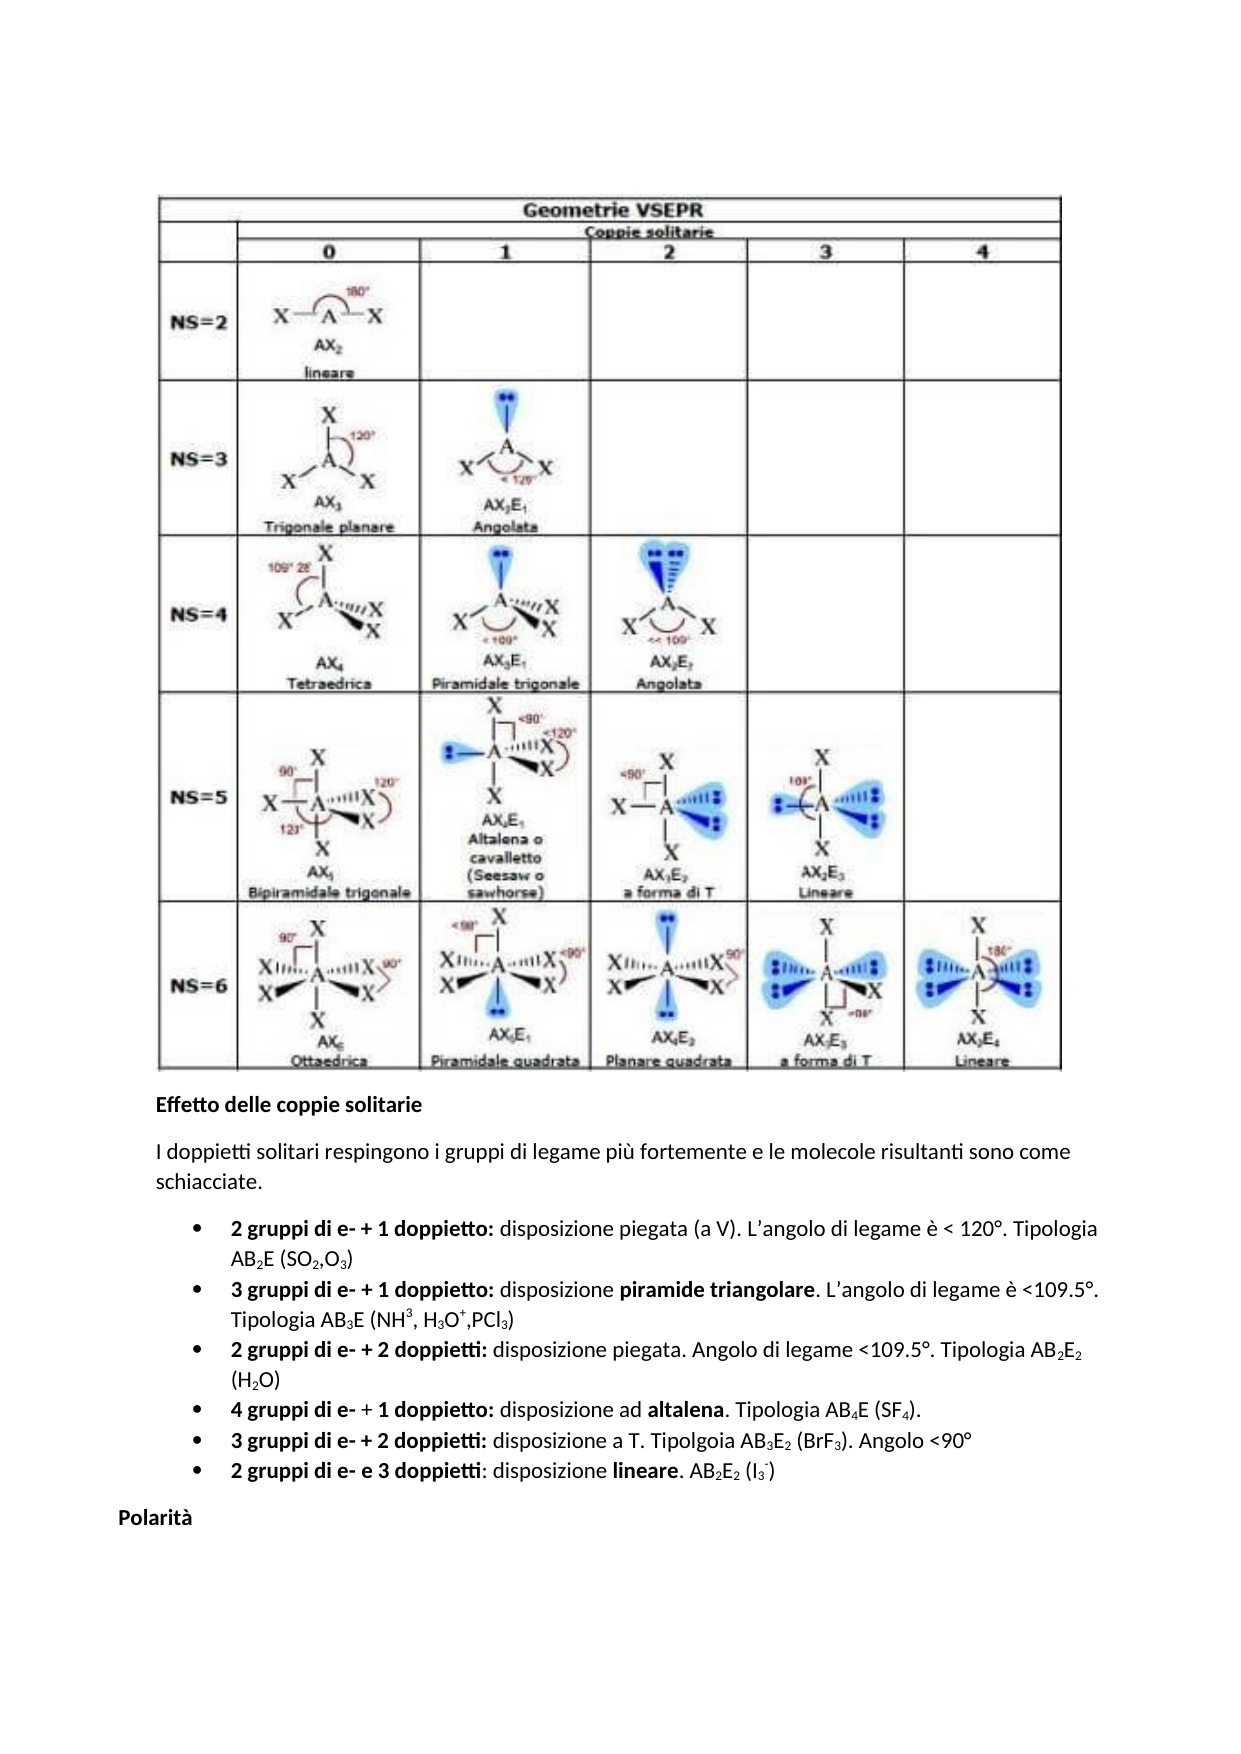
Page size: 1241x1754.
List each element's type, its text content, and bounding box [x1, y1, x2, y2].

list 2 gruppi di e- e 3 doppietti: disposizione lineare. AB2E2 (I3-) [193, 1456, 1122, 1484]
text I doppietti solitari respingono i gruppi di legame più fortemente e le molecole risultanti sono come schiacciate. [156, 1137, 1122, 1196]
list 3 gruppi di e- + 2 doppietti: disposizione a T. Tipolgoia AB3E2 (BrF3). Angolo <90° [193, 1426, 1122, 1454]
text Effetto delle coppie solitarie [156, 1090, 1122, 1118]
list 2 gruppi di e- + 1 doppietto: disposizione piegata (a V). L’angolo di legame è < 120°. Tipologia AB2E (SO2,O3) [193, 1214, 1122, 1273]
text Polarità [118, 1503, 1122, 1531]
list 3 gruppi di e- + 1 doppietto: disposizione piramide triangolare. L’angolo di legame è <109.5°. Tipologia AB3E (NH3, H3O+,PCl3) [193, 1275, 1122, 1333]
list 2 gruppi di e- + 2 doppietti: disposizione piegata. Angolo di legame <109.5°. Tipologia AB2E2 (H2O) [193, 1335, 1122, 1393]
picture [155, 194, 1062, 1072]
list 4 gruppi di e- + 1 doppietto: disposizione ad altalena. Tipologia AB4E (SF4). [193, 1396, 1122, 1424]
